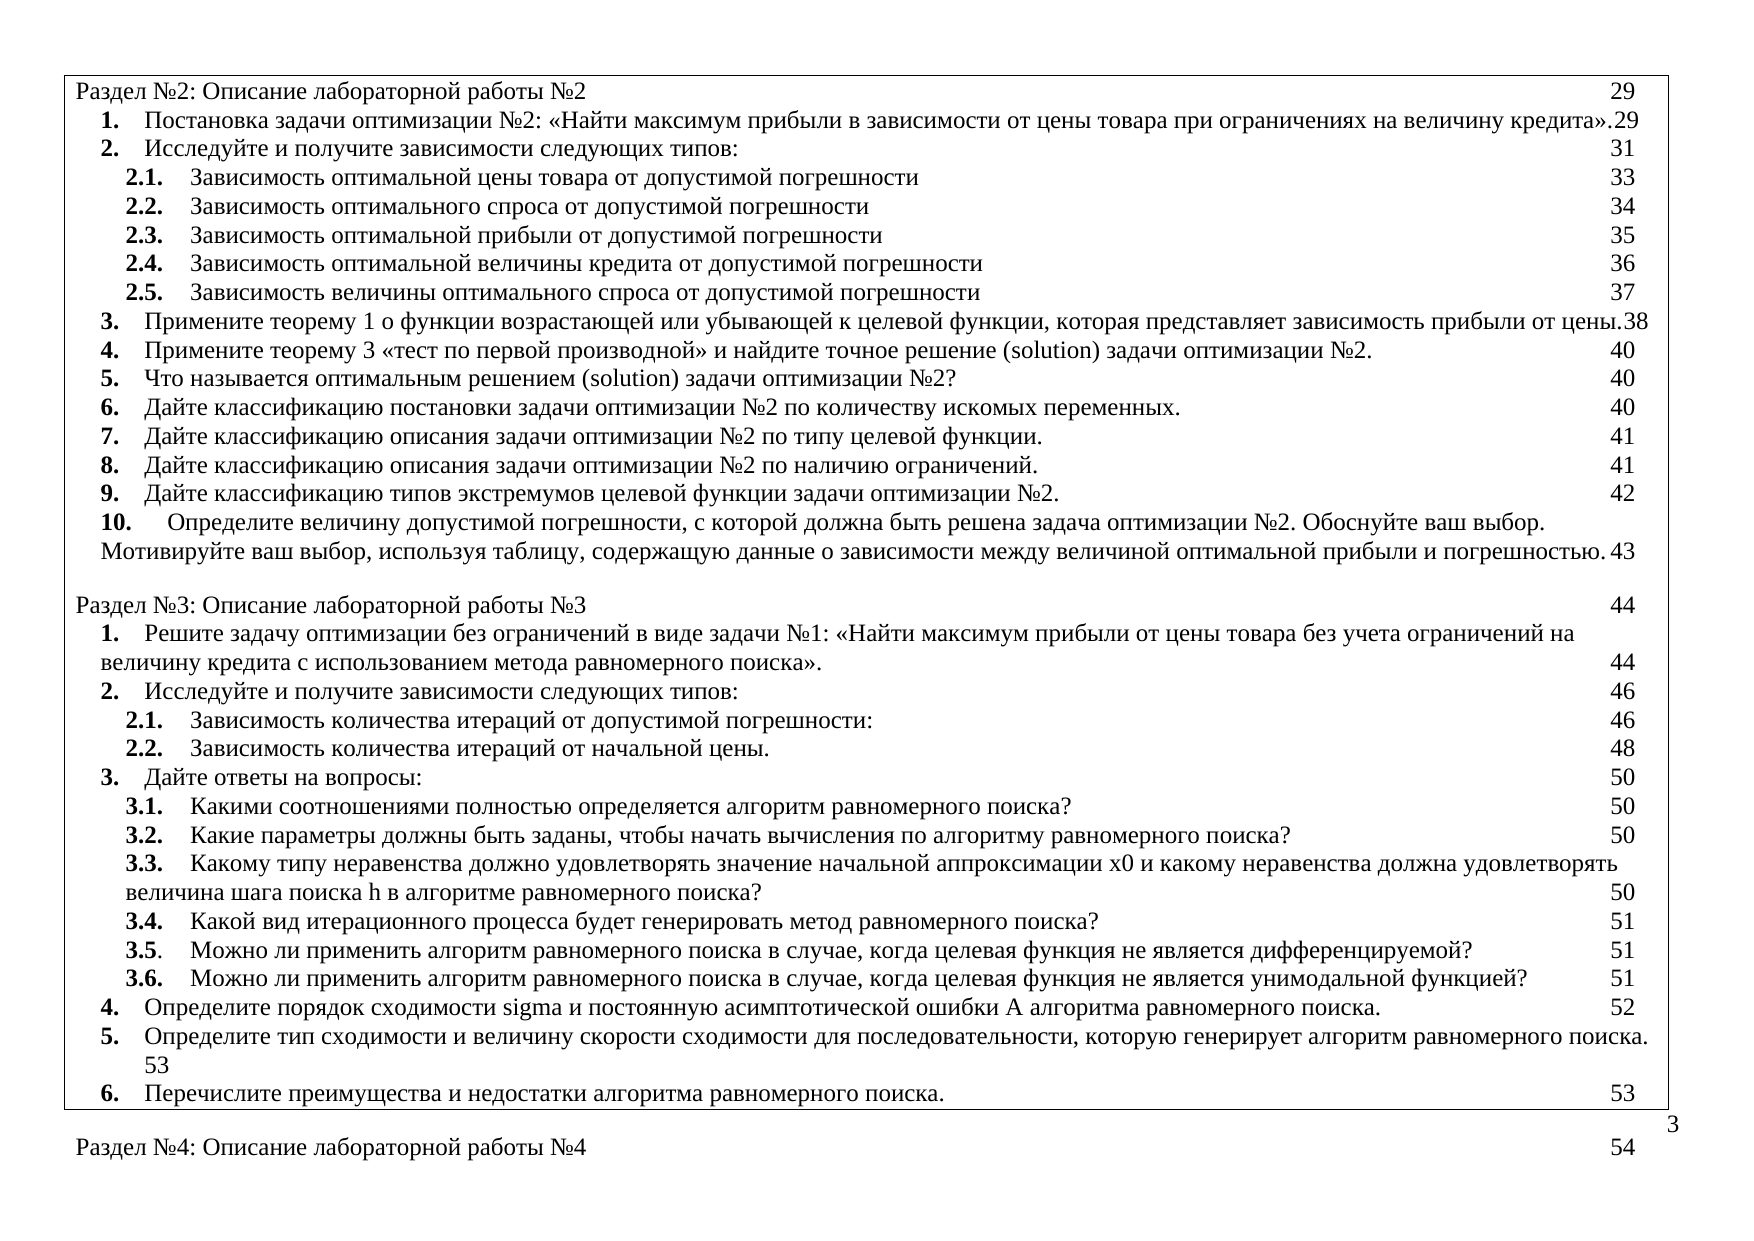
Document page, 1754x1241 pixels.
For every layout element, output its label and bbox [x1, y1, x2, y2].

table_header [65, 76, 1668, 1109]
